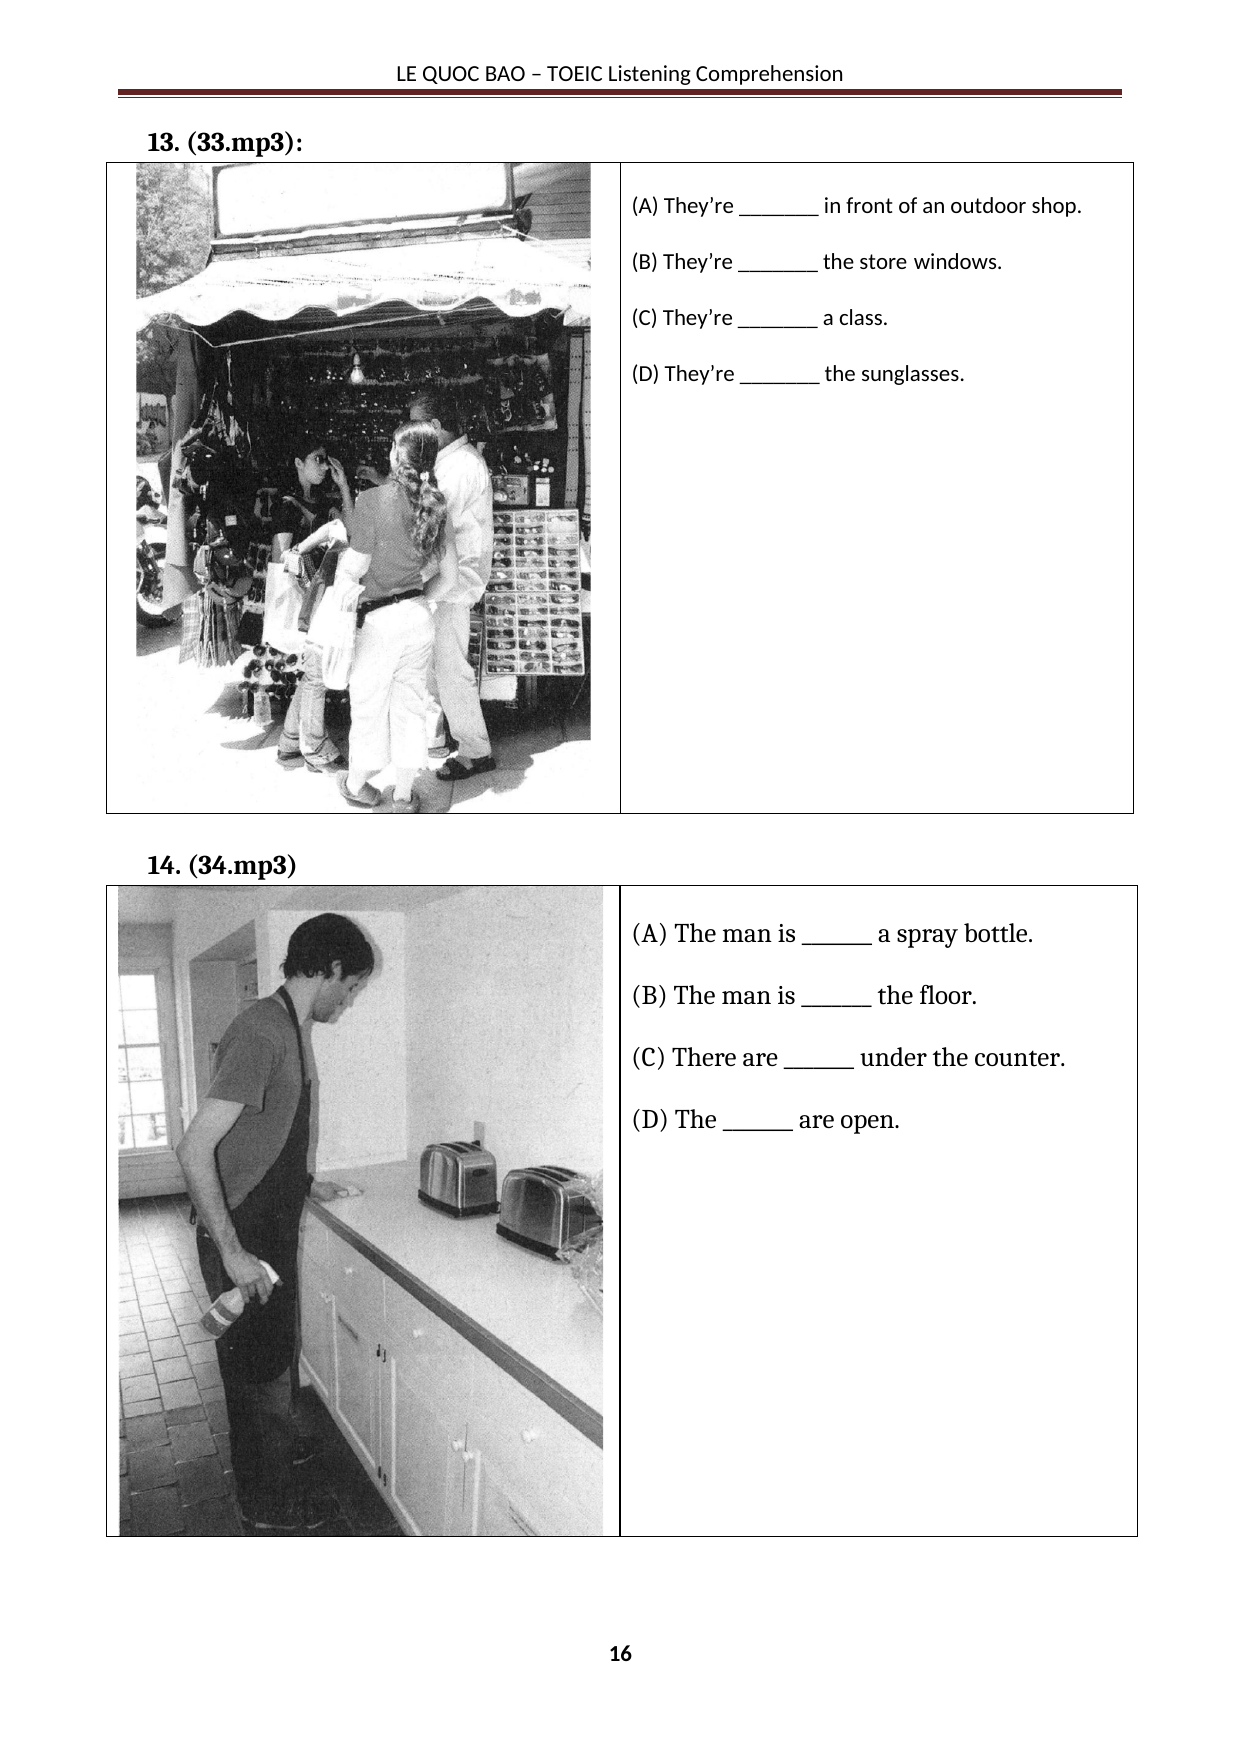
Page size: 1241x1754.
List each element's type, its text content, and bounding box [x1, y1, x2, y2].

table_header [604, 886, 619, 1536]
table_header (A) The man is _______ a spray bottle. (B) The man is _______ the floor. (C) There are _______ under the counter. (D) The _______ are open. [621, 886, 1137, 1536]
text 13. (33.mp3): [148, 127, 1122, 158]
picture [118, 886, 604, 1536]
table_header [107, 886, 118, 1536]
text 14. (34.mp3) [148, 850, 1122, 881]
table_header (A) They’re _______ in front of an outdoor shop. (B) They’re _______ the store windows. (C) They’re _______ a class. (D) They’re _______ the sunglasses. [621, 163, 1133, 813]
picture [136, 163, 591, 813]
table_header [591, 163, 620, 813]
table_header [107, 163, 136, 813]
